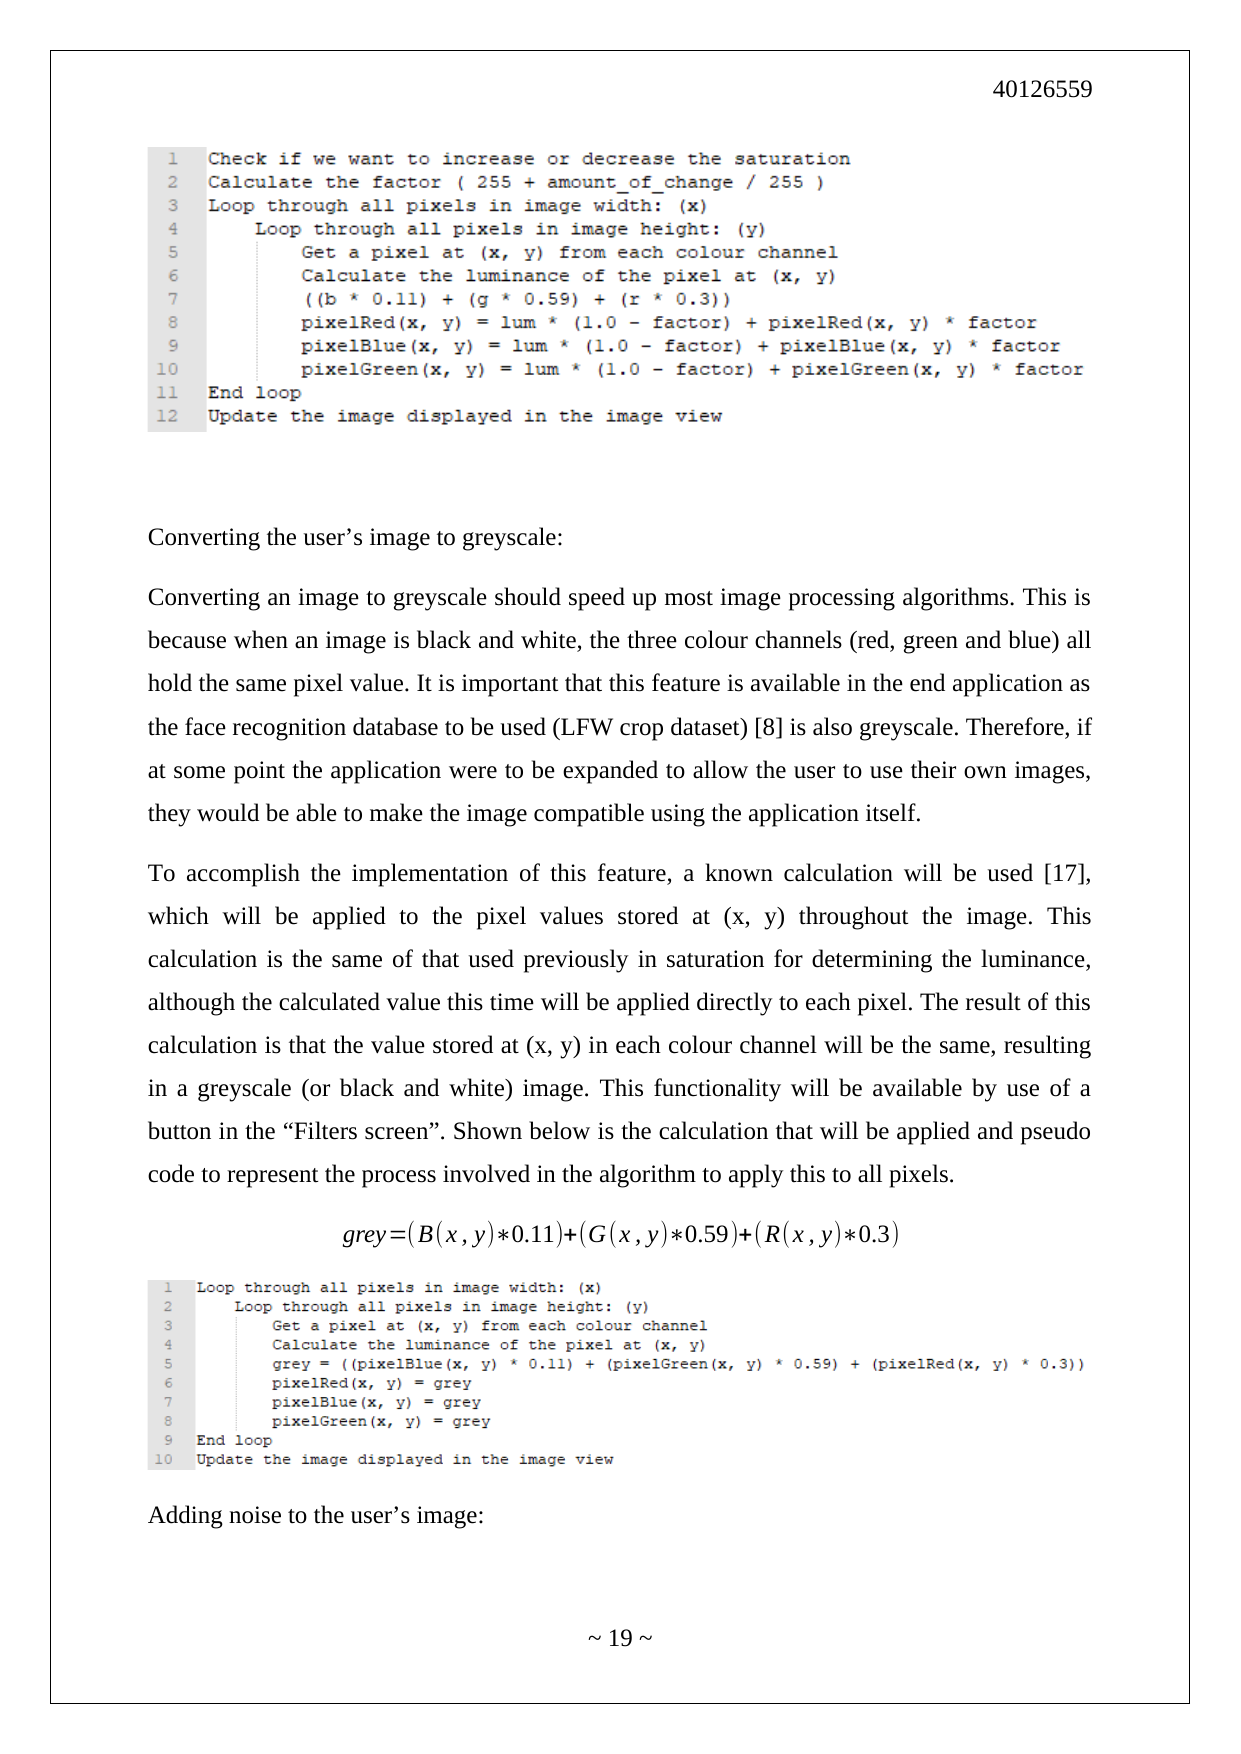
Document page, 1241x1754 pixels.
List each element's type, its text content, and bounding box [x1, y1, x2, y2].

text Converting an image to greyscale should speed up most image processing algorithms. This is because when an image is black and white, the three colour channels (red, green and blue) all hold the same pixel value. It is important that this feature is available in the end application as the face recognition database to be used (LFW crop dataset) [8] is also greyscale. Therefore, if at some point the application were to be expanded to allow the user to use their own images, they would be able to make the image compatible using the application itself. [148, 582, 1093, 827]
text Converting the user’s image to greyscale: [148, 522, 1093, 551]
text Adding noise to the user’s image: [148, 1500, 1093, 1528]
text To accomplish the implementation of this feature, a known calculation will be used [17], which will be applied to the pixel values stored at (x, y) throughout the image. This calculation is the same of that used previously in saturation for determining the luminance, although the calculated value this time will be applied directly to each pixel. The result of this calculation is that the value stored at (x, y) in each colour channel will be the same, resulting in a greyscale (or black and white) image. This functionality will be available by use of a button in the “Filters screen”. Shown below is the calculation that will be applied and pseudo code to represent the process involved in the algorithm to apply this to all pixels. [148, 858, 1093, 1188]
picture [147, 147, 1102, 432]
picture [147, 1280, 1093, 1470]
